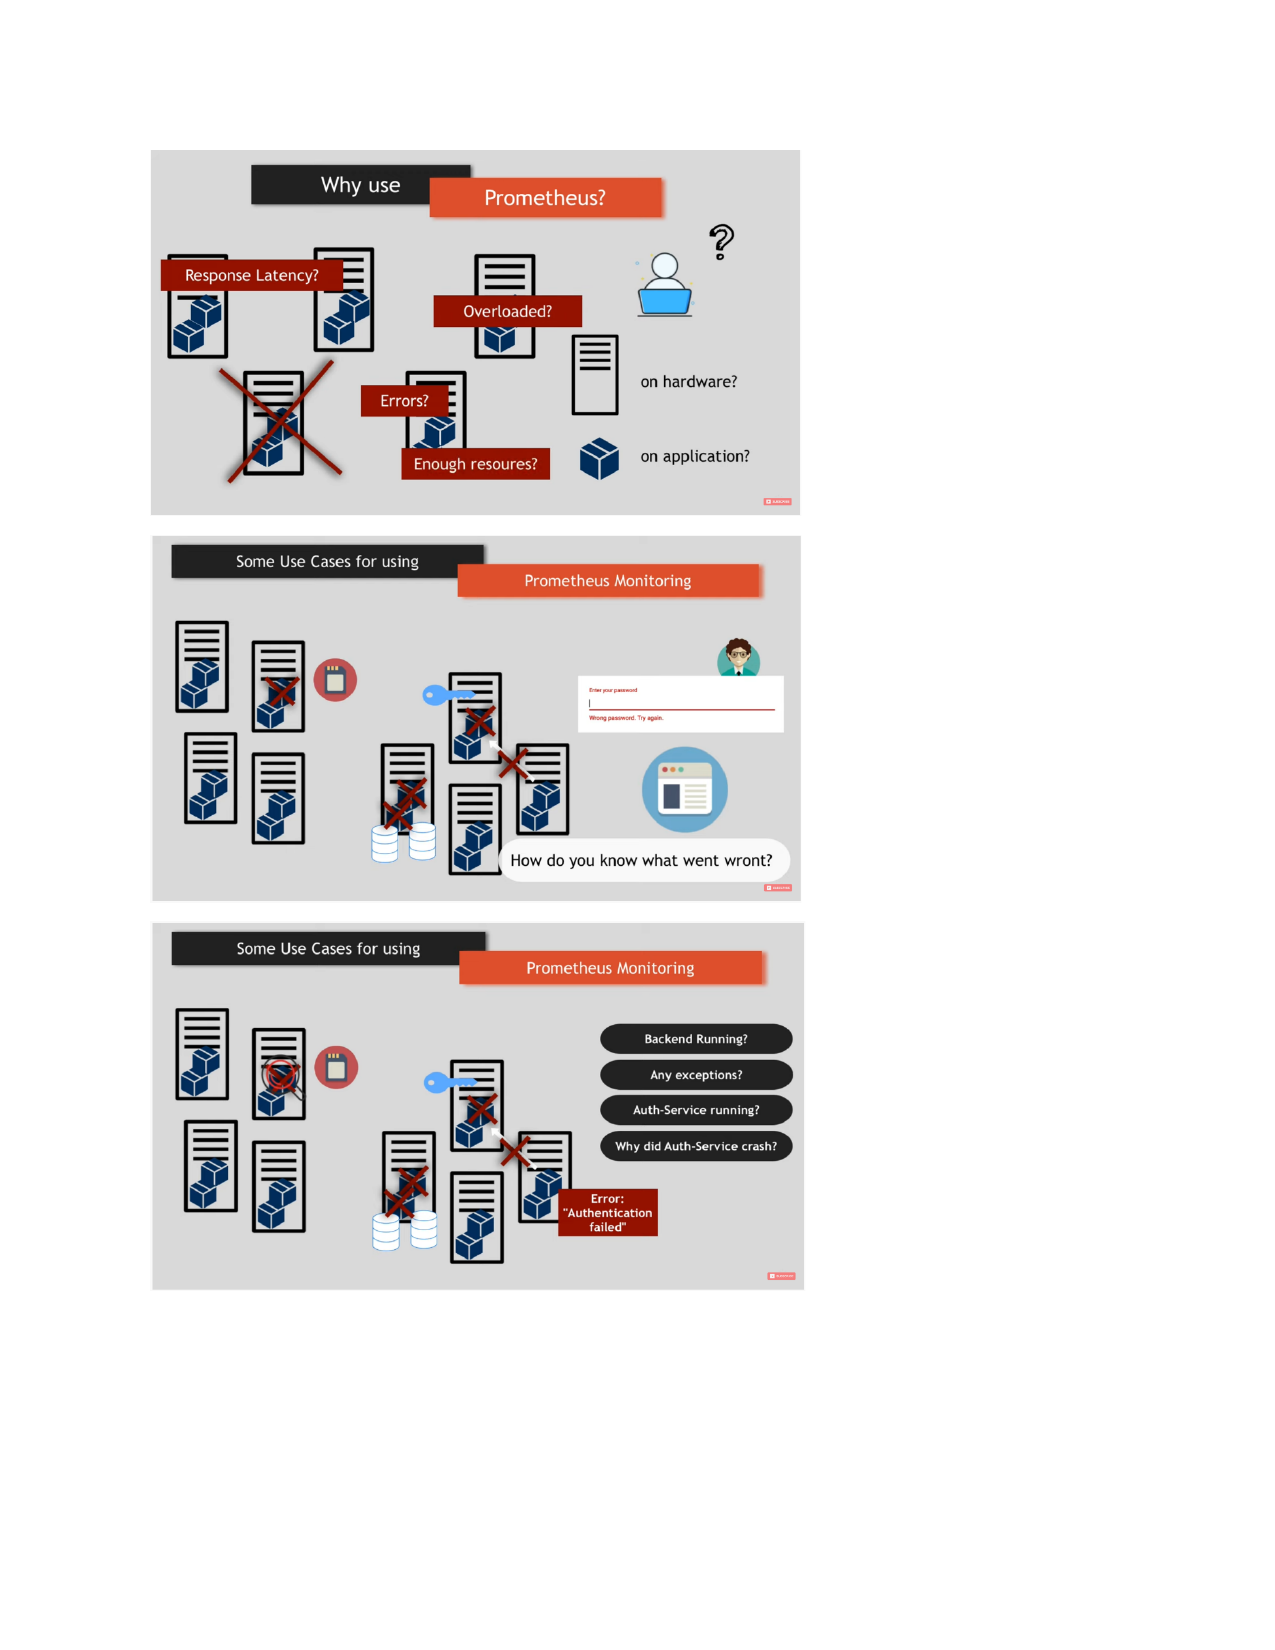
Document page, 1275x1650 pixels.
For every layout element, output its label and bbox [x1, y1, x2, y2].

picture [150, 921, 806, 1291]
picture [150, 150, 802, 516]
picture [150, 535, 802, 903]
